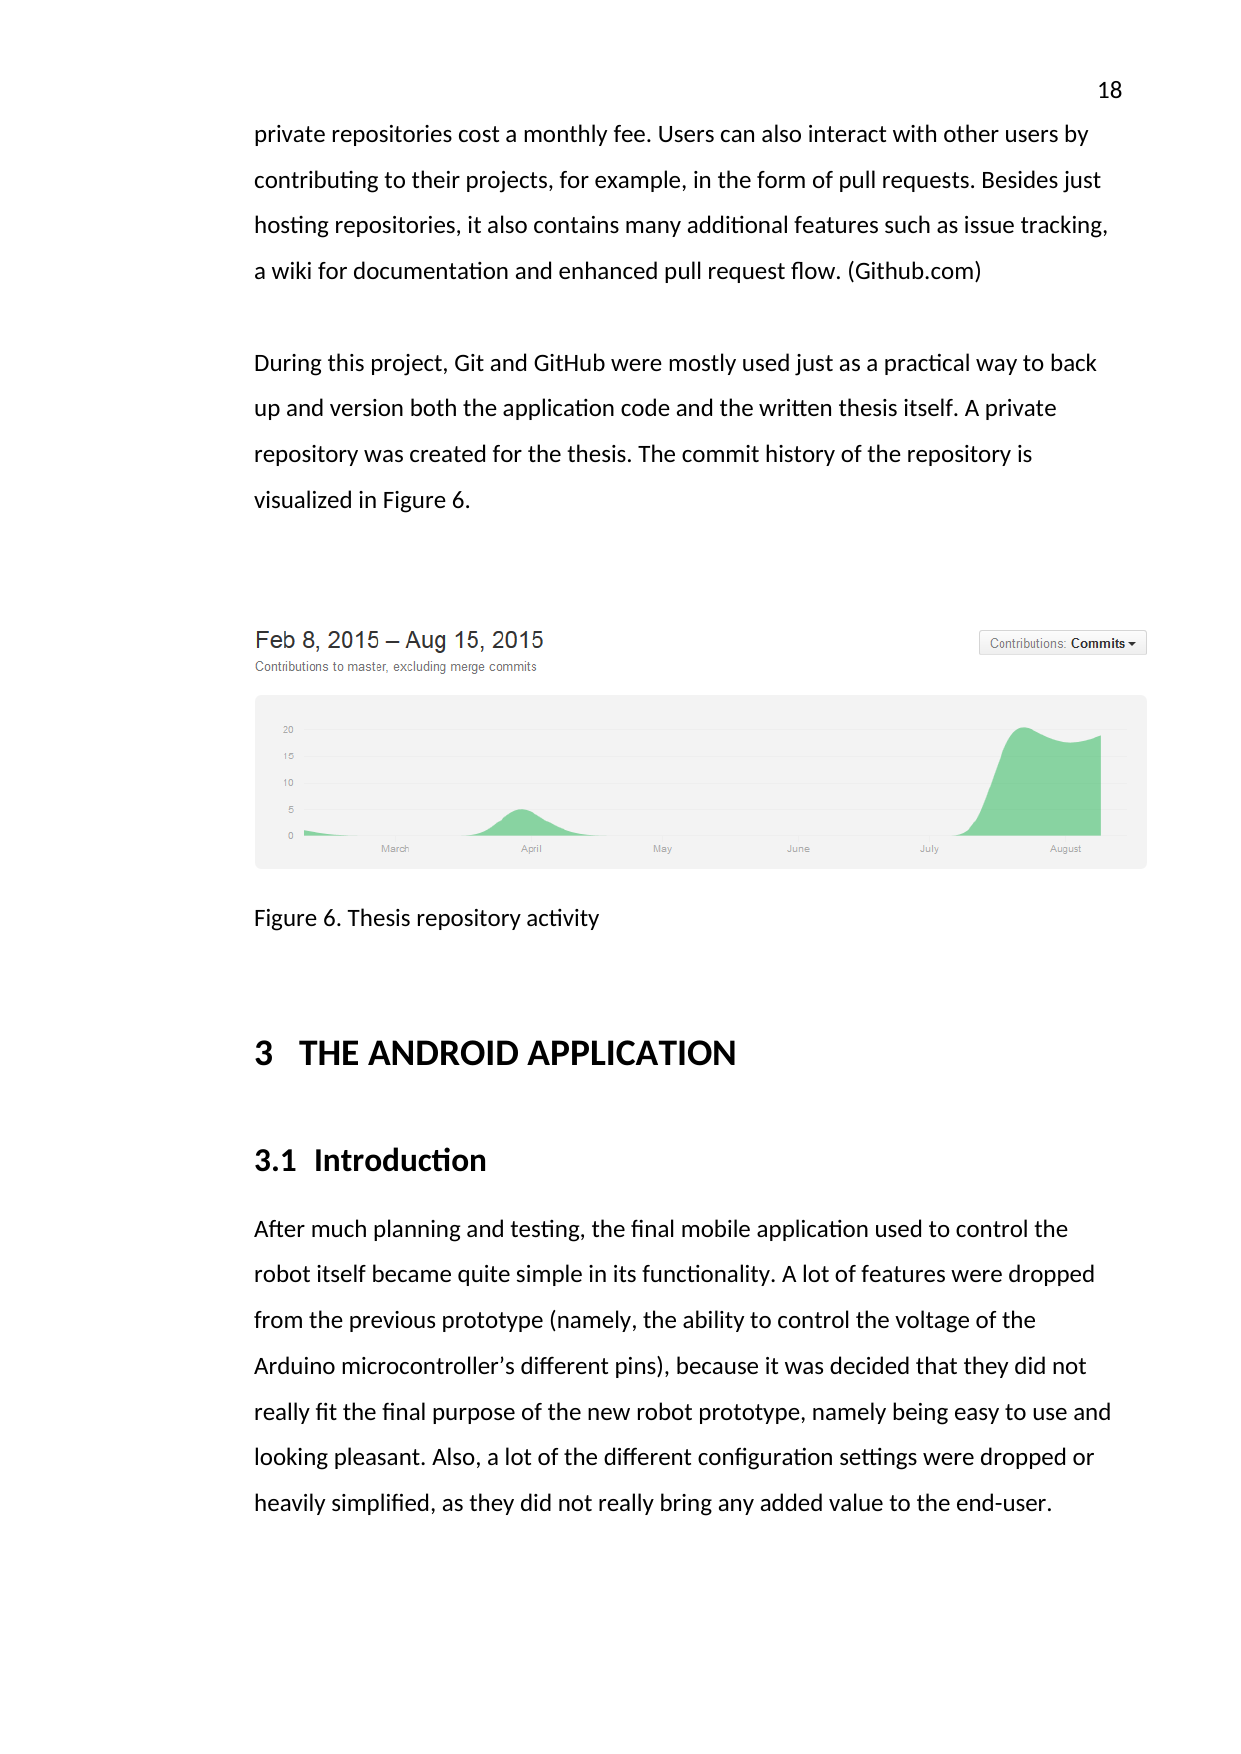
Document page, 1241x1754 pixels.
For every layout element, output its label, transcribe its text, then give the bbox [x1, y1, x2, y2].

text After much planning and testing, the final mobile application used to control the robot itself became quite simple in its functionality. A lot of features were dropped from the previous prototype (namely, the ability to control the voltage of the Arduino microcontroller’s different pins), because it was decided that they did not really fit the final purpose of the new robot prototype, namely being easy to use and looking pleasant. Also, a lot of the different configuration settings were dropped or heavily simplified, as they did not really bring any added value to the end-user. [254, 1213, 1122, 1518]
text During this project, Git and GitHub were mostly used just as a practical way to back up and version both the application code and the written thesis itself. A private repository was created for the thesis. The commit history of the repository is visualized in Figure 6. [254, 347, 1122, 514]
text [254, 118, 1122, 286]
picture [253, 621, 1157, 888]
text Figure 6. Thesis repository activity [254, 902, 1122, 933]
subtitle Introduction [254, 1139, 1122, 1180]
subtitle The Android application [254, 1029, 1122, 1074]
